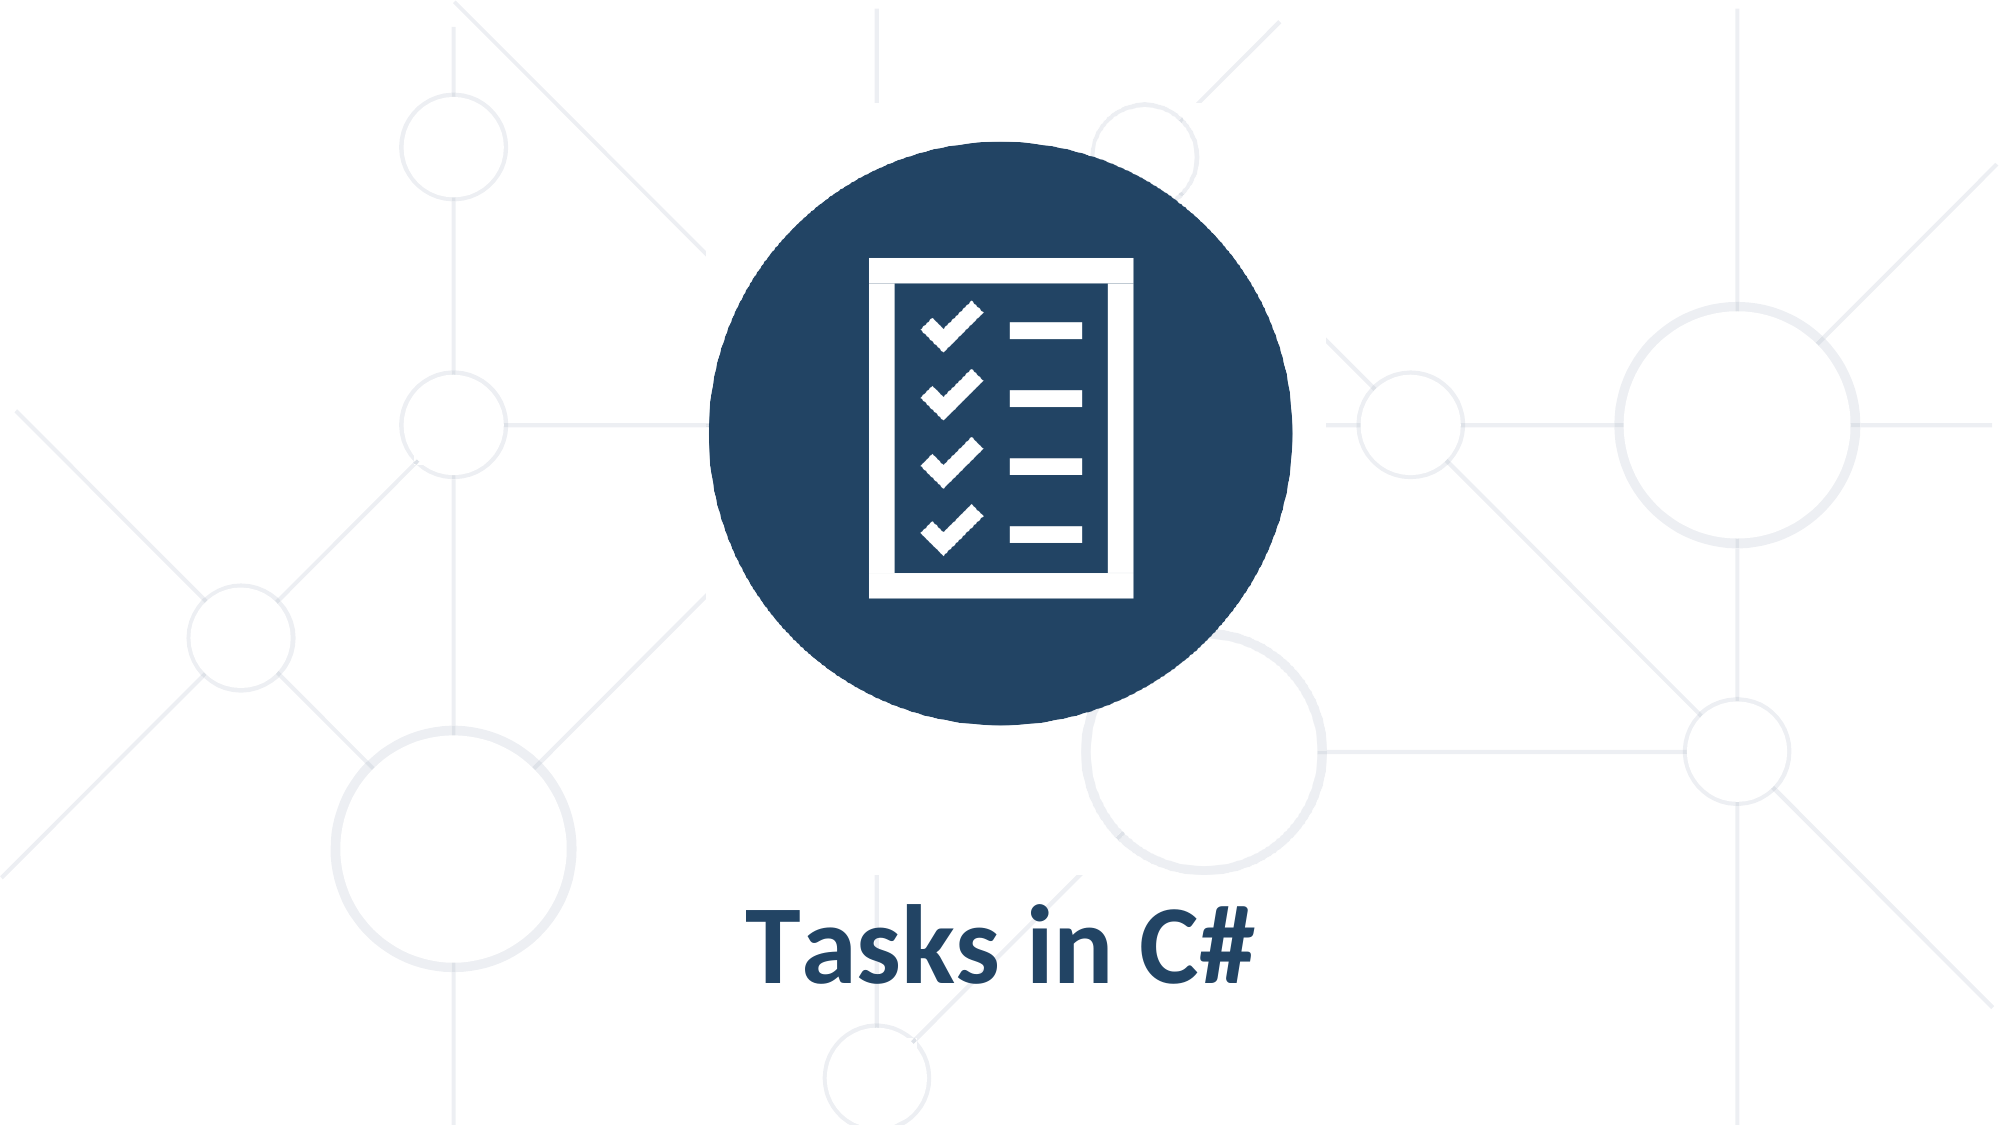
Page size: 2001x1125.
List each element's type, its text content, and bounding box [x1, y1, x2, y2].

picture [907, 1037, 917, 1046]
picture [706, 102, 1327, 875]
subtitle Tasks in C# [76, 875, 1924, 1012]
picture [413, 456, 422, 465]
